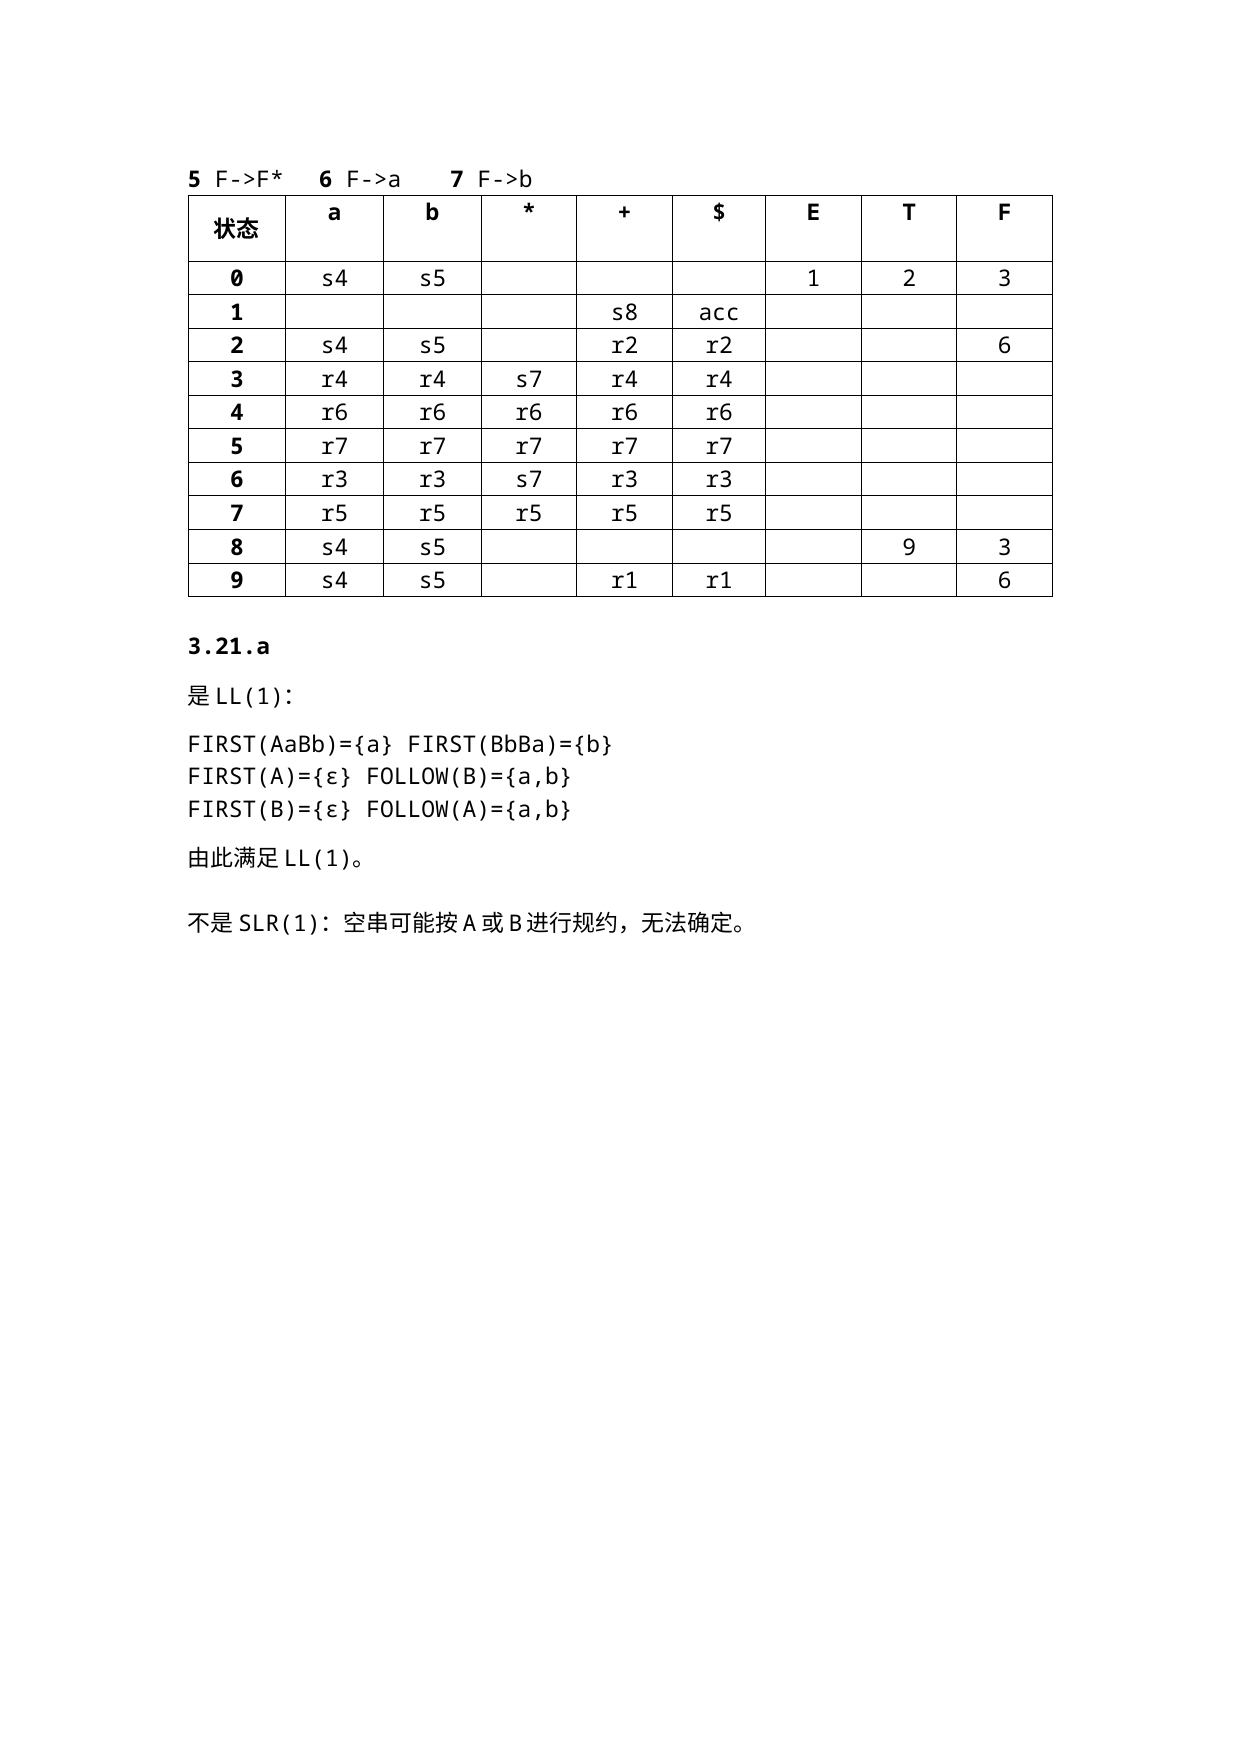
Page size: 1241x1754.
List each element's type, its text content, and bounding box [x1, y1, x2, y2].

table_cell r5 [482, 496, 576, 529]
table_cell r1 [673, 564, 765, 596]
table_header F [957, 196, 1052, 261]
table_cell [862, 496, 956, 529]
table_cell [384, 295, 481, 328]
table_cell [957, 362, 1052, 395]
table_cell [957, 295, 1052, 328]
table_cell [482, 530, 576, 562]
table_cell r4 [577, 362, 672, 395]
text 5 F->F* 6 F->a 7 F->b [187, 162, 1053, 194]
table_cell 4 [189, 396, 285, 428]
table_cell s4 [286, 530, 383, 562]
table_cell 0 [189, 262, 285, 294]
table_cell r6 [577, 396, 672, 428]
table_cell r6 [673, 396, 765, 428]
table_cell 2 [862, 262, 956, 294]
table_cell [673, 530, 765, 562]
table_header a [286, 196, 383, 261]
table_cell [286, 295, 383, 328]
table_cell [766, 329, 861, 361]
table_cell [862, 564, 956, 596]
table_cell [766, 530, 861, 562]
table_cell 3 [957, 530, 1052, 562]
table_cell r6 [286, 396, 383, 428]
table_cell r4 [286, 362, 383, 395]
table_header E [766, 196, 861, 261]
table_header * [482, 196, 576, 261]
table_cell r7 [482, 429, 576, 462]
table_cell 9 [189, 564, 285, 596]
table_cell s4 [286, 329, 383, 361]
table_cell [957, 496, 1052, 529]
table_cell 7 [189, 496, 285, 529]
table_cell s8 [577, 295, 672, 328]
table_cell 1 [766, 262, 861, 294]
table_cell [862, 463, 956, 495]
table_cell [862, 396, 956, 428]
table_cell s5 [384, 564, 481, 596]
table_cell [482, 329, 576, 361]
table_cell [957, 429, 1052, 462]
table_cell [577, 262, 672, 294]
table_cell [862, 429, 956, 462]
table_cell s7 [482, 362, 576, 395]
table_cell 5 [189, 429, 285, 462]
table_cell r4 [384, 362, 481, 395]
table_cell 8 [189, 530, 285, 562]
table_cell r6 [384, 396, 481, 428]
table_cell acc [673, 295, 765, 328]
table_cell 6 [189, 463, 285, 495]
table_cell r7 [384, 429, 481, 462]
table_cell r5 [577, 496, 672, 529]
text 3.21.a [187, 629, 1053, 662]
table_cell r2 [577, 329, 672, 361]
table_cell [862, 295, 956, 328]
table_cell [957, 396, 1052, 428]
table_cell [577, 530, 672, 562]
text FIRST(AaBb)={a} FIRST(BbBa)={b} [187, 727, 1053, 759]
table_cell r7 [286, 429, 383, 462]
table_cell [482, 262, 576, 294]
table_cell s5 [384, 262, 481, 294]
table_cell s5 [384, 530, 481, 562]
table_cell s4 [286, 564, 383, 596]
table_cell 9 [862, 530, 956, 562]
text FIRST(B)={ε} FOLLOW(A)={a,b} [187, 792, 1053, 824]
table_cell [766, 463, 861, 495]
table_cell 6 [957, 564, 1052, 596]
table_cell [766, 496, 861, 529]
table_cell r5 [286, 496, 383, 529]
table_cell r5 [673, 496, 765, 529]
table_cell s7 [482, 463, 576, 495]
table_cell s4 [286, 262, 383, 294]
table_cell r2 [673, 329, 765, 361]
table_cell [482, 564, 576, 596]
table_cell [862, 329, 956, 361]
text 是LL(1)： [187, 662, 1053, 727]
table_cell [957, 463, 1052, 495]
table_cell 6 [957, 329, 1052, 361]
table_cell s5 [384, 329, 481, 361]
table_cell [766, 564, 861, 596]
table_cell r6 [482, 396, 576, 428]
table_cell [766, 429, 861, 462]
table_cell r5 [384, 496, 481, 529]
table_cell 2 [189, 329, 285, 361]
table_header 状态 [189, 196, 285, 261]
table_cell 1 [189, 295, 285, 328]
table_cell [766, 295, 861, 328]
table_header b [384, 196, 481, 261]
table_cell r3 [673, 463, 765, 495]
table_cell 3 [957, 262, 1052, 294]
table_cell r7 [577, 429, 672, 462]
table_cell r7 [673, 429, 765, 462]
table_cell [482, 295, 576, 328]
table_cell r3 [286, 463, 383, 495]
table_cell r3 [384, 463, 481, 495]
table_header $ [673, 196, 765, 261]
table_cell 3 [189, 362, 285, 395]
table_cell [862, 362, 956, 395]
text FIRST(A)={ε} FOLLOW(B)={a,b} [187, 759, 1053, 792]
table_cell [766, 396, 861, 428]
text 由此满足LL(1)。 [187, 824, 1053, 889]
table_header T [862, 196, 956, 261]
table_cell r3 [577, 463, 672, 495]
table_cell [766, 362, 861, 395]
table_cell r4 [673, 362, 765, 395]
table_cell [673, 262, 765, 294]
table_cell r1 [577, 564, 672, 596]
table_header + [577, 196, 672, 261]
text 不是SLR(1)：空串可能按A或B进行规约，无法确定。 [187, 889, 1053, 954]
